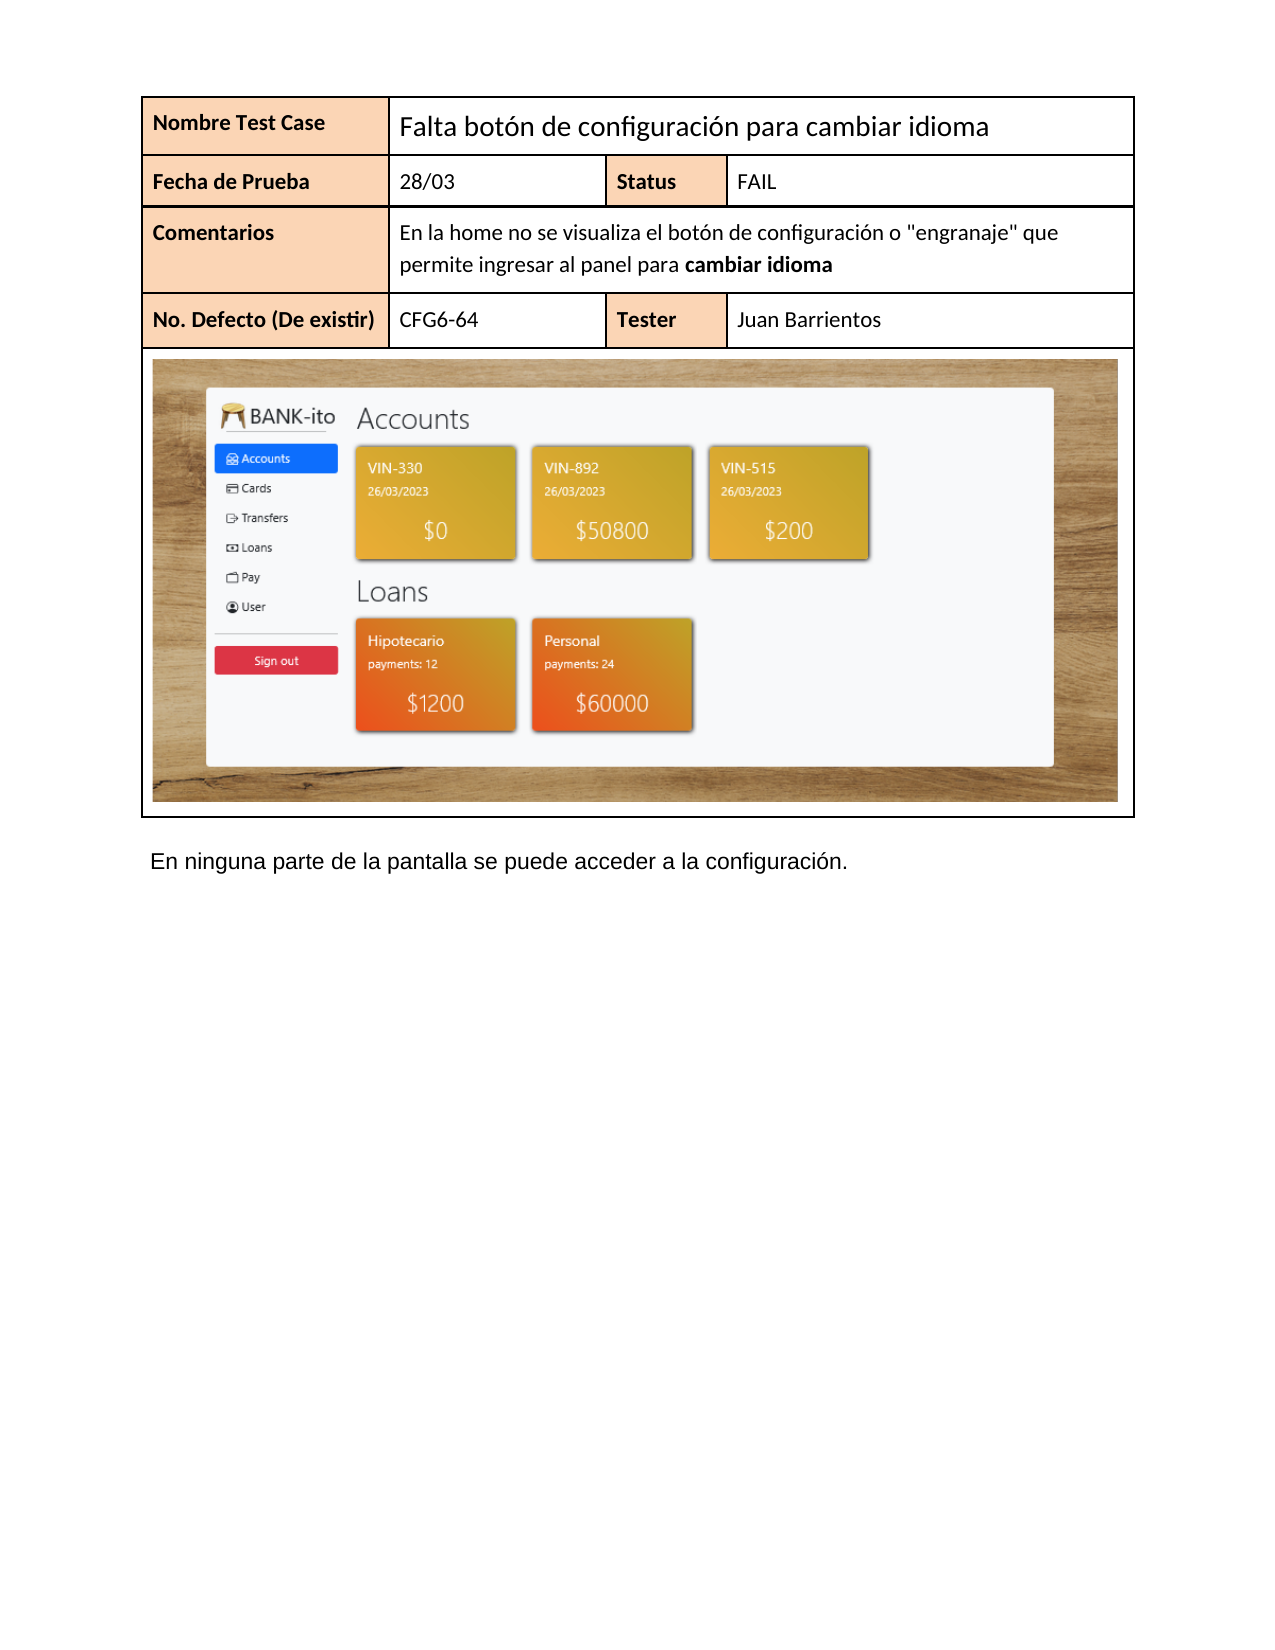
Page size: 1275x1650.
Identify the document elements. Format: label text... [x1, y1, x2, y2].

table_cell No. Defecto (De existir) [143, 294, 388, 347]
table_cell Tester [607, 294, 726, 347]
table_cell FAIL [728, 156, 1133, 205]
table_cell Status [607, 156, 726, 205]
text En ninguna parte de la pantalla se puede acceder a la configuración. [150, 848, 1125, 874]
table_cell Comentarios [143, 208, 388, 292]
table_header Falta botón de configuración para cambiar idioma [390, 98, 1133, 154]
table_cell En la home no se visualiza el botón de configuración o "engranaje" que permite ingresar al panel para cambiar idioma [390, 208, 1133, 292]
table_cell [143, 349, 1133, 816]
table_cell Juan Barrientos [728, 294, 1133, 347]
table_header Nombre Test Case [143, 98, 388, 154]
table_cell CFG6-64 [390, 294, 605, 347]
picture [152, 359, 1121, 802]
table_cell Fecha de Prueba [143, 156, 388, 205]
table_cell 28/03 [390, 156, 605, 205]
